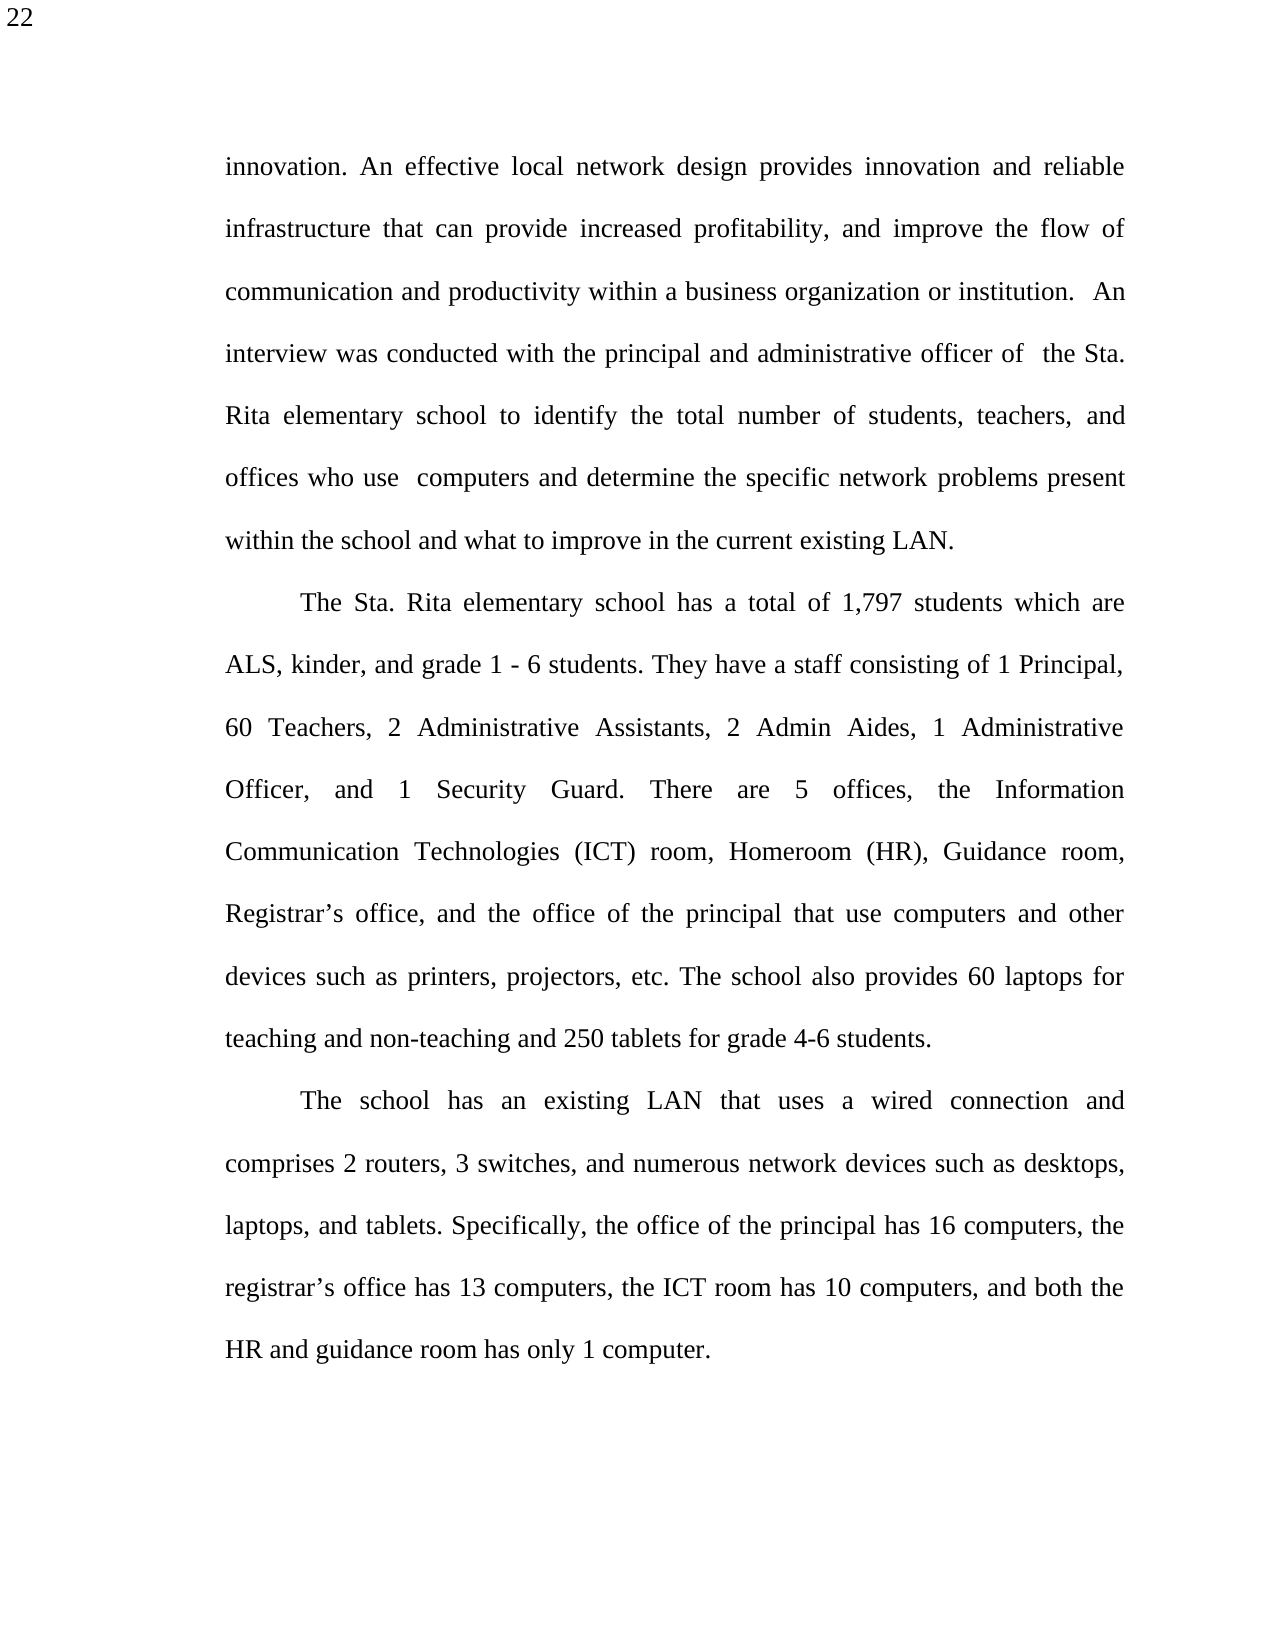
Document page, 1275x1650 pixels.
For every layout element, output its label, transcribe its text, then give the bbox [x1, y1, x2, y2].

text innovation. An effective local network design provides innovation and reliable infrastructure that can provide increased profitability, and improve the flow of communication and productivity within a business organization or institution. An interview was conducted with the principal and administrative officer of the Sta. Rita elementary school to identify the total number of students, teachers, and offices who use computers and determine the specific network problems present within the school and what to improve in the current existing LAN. [225, 150, 1125, 555]
text The Sta. Rita elementary school has a total of 1,797 students which are ALS, kinder, and grade 1 - 6 students. They have a staff consisting of 1 Principal, 60 Teachers, 2 Administrative Assistants, 2 Admin Aides, 1 Administrative Officer, and 1 Security Guard. There are 5 offices, the Information Communication Technologies (ICT) room, Homeroom (HR), Guidance room, Registrar’s office, and the office of the principal that use computers and other devices such as printers, projectors, etc. The school also provides 60 laptops for teaching and non-teaching and 250 tablets for grade 4-6 students. [225, 586, 1125, 1053]
text The school has an existing LAN that uses a wired connection and comprises 2 routers, 3 switches, and numerous network devices such as desktops, laptops, and tablets. Specifically, the office of the principal has 16 computers, the registrar’s office has 13 computers, the ICT room has 10 computers, and both the HR and guidance room has only 1 computer. [225, 1084, 1125, 1365]
